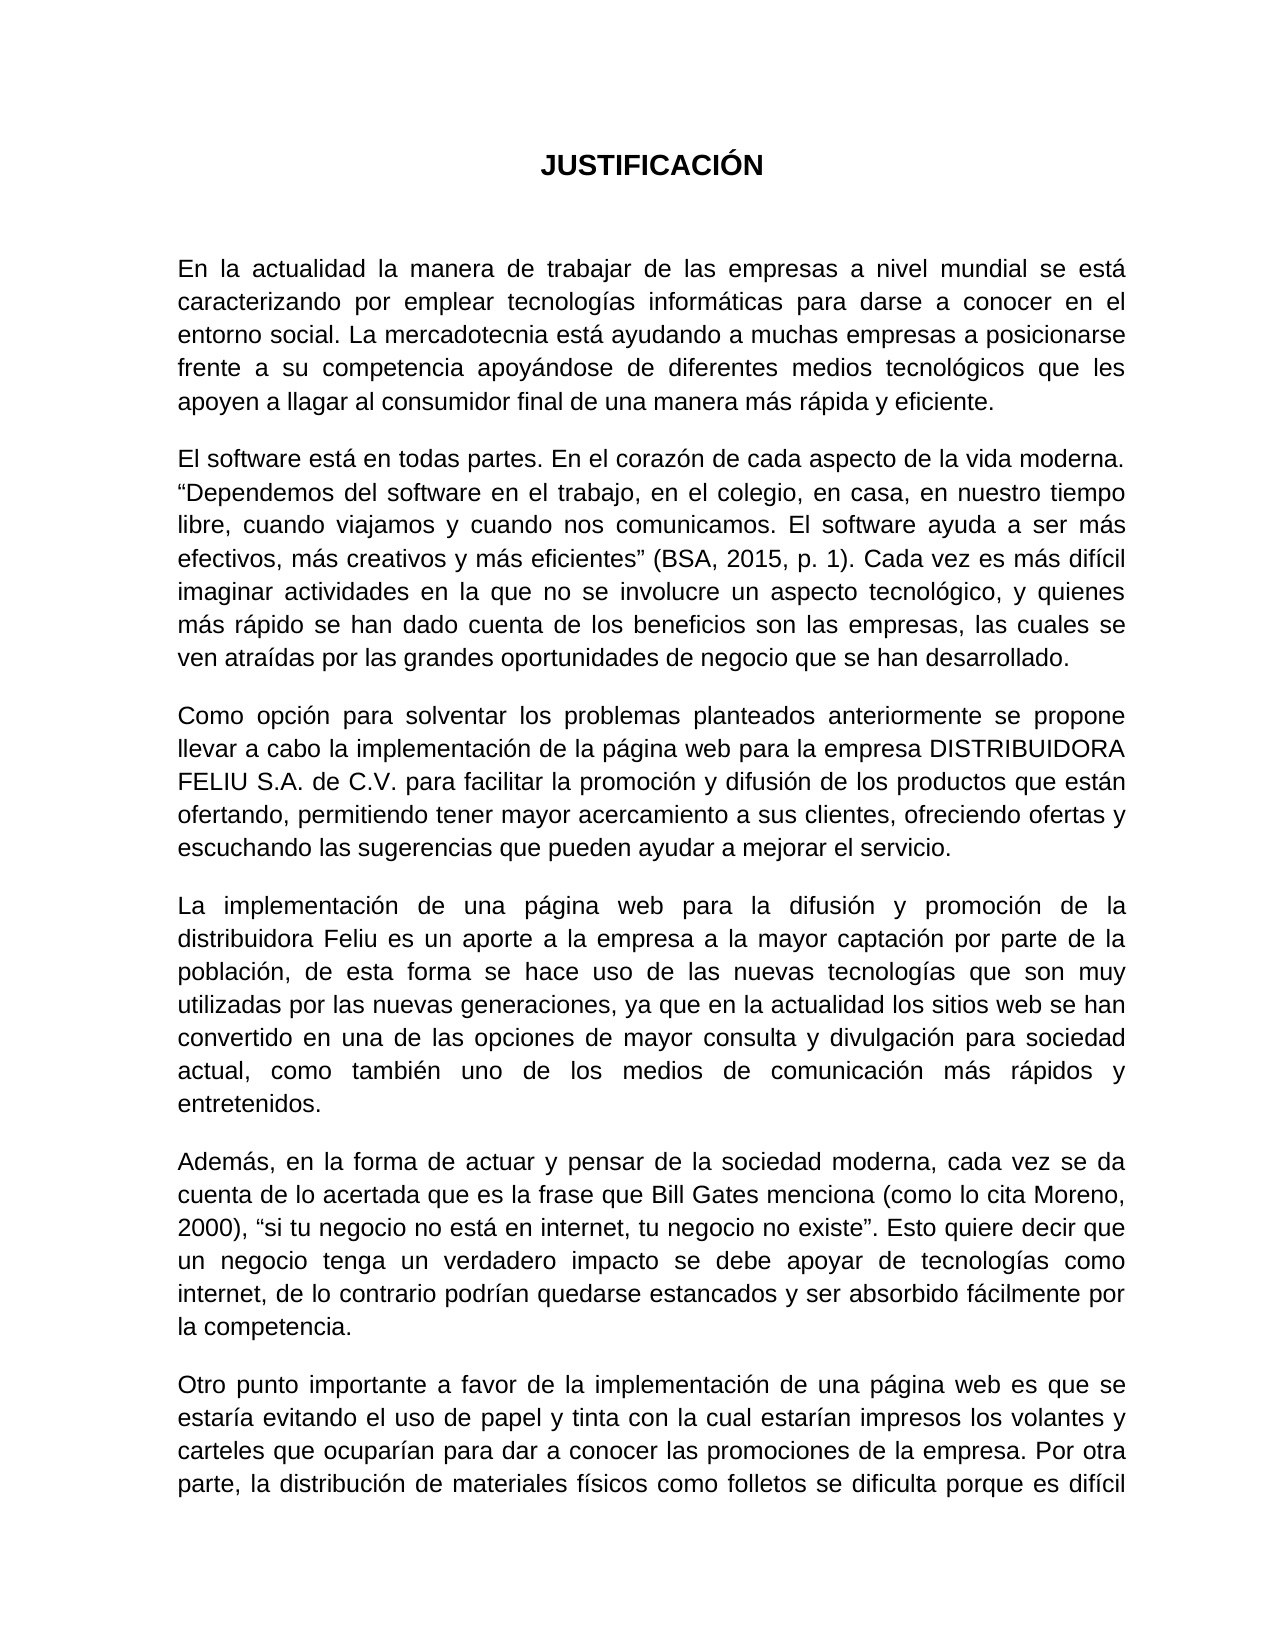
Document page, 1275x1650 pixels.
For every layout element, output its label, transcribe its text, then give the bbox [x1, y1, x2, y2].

text En la actualidad la manera de trabajar de las empresas a nivel mundial se está caracterizando por emplear tecnologías informáticas para darse a conocer en el entorno social. La mercadotecnia está ayudando a muchas empresas a posicionarse frente a su competencia apoyándose de diferentes medios tecnológicos que les apoyen a llagar al consumidor final de una manera más rápida y eficiente. [177, 254, 1127, 415]
subtitle JUSTIFICACIÓN [177, 148, 1127, 181]
text El software está en todas partes. En el corazón de cada aspecto de la vida moderna. “Dependemos del software en el trabajo, en el colegio, en casa, en nuestro tiempo libre, cuando viajamos y cuando nos comunicamos. El software ayuda a ser más efectivos, más creativos y más eficientes” (BSA, 2015, p. 1). Cada vez es más difícil imaginar actividades en la que no se involucre un aspecto tecnológico, y quienes más rápido se han dado cuenta de los beneficios son las empresas, las cuales se ven atraídas por las grandes oportunidades de negocio que se han desarrollado. [177, 444, 1127, 671]
text Como opción para solventar los problemas planteados anteriormente se propone llevar a cabo la implementación de la página web para la empresa DISTRIBUIDORA FELIU S.A. de C.V. para facilitar la promoción y difusión de los productos que están ofertando, permitiendo tener mayor acercamiento a sus clientes, ofreciendo ofertas y escuchando las sugerencias que pueden ayudar a mejorar el servicio. [177, 701, 1127, 861]
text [177, 1370, 1127, 1498]
text La implementación de una página web para la difusión y promoción de la distribuidora Feliu es un aporte a la empresa a la mayor captación por parte de la población, de esta forma se hace uso de las nuevas tecnologías que son muy utilizadas por las nuevas generaciones, ya que en la actualidad los sitios web se han convertido en una de las opciones de mayor consulta y divulgación para sociedad actual, como también uno de los medios de comunicación más rápidos y entretenidos. [177, 891, 1127, 1118]
text Además, en la forma de actuar y pensar de la sociedad moderna, cada vez se da cuenta de lo acertada que es la frase que Bill Gates menciona (como lo cita Moreno, 2000), “si tu negocio no está en internet, tu negocio no existe”. Esto quiere decir que un negocio tenga un verdadero impacto se debe apoyar de tecnologías como internet, de lo contrario podrían quedarse estancados y ser absorbido fácilmente por la competencia. [177, 1147, 1127, 1341]
